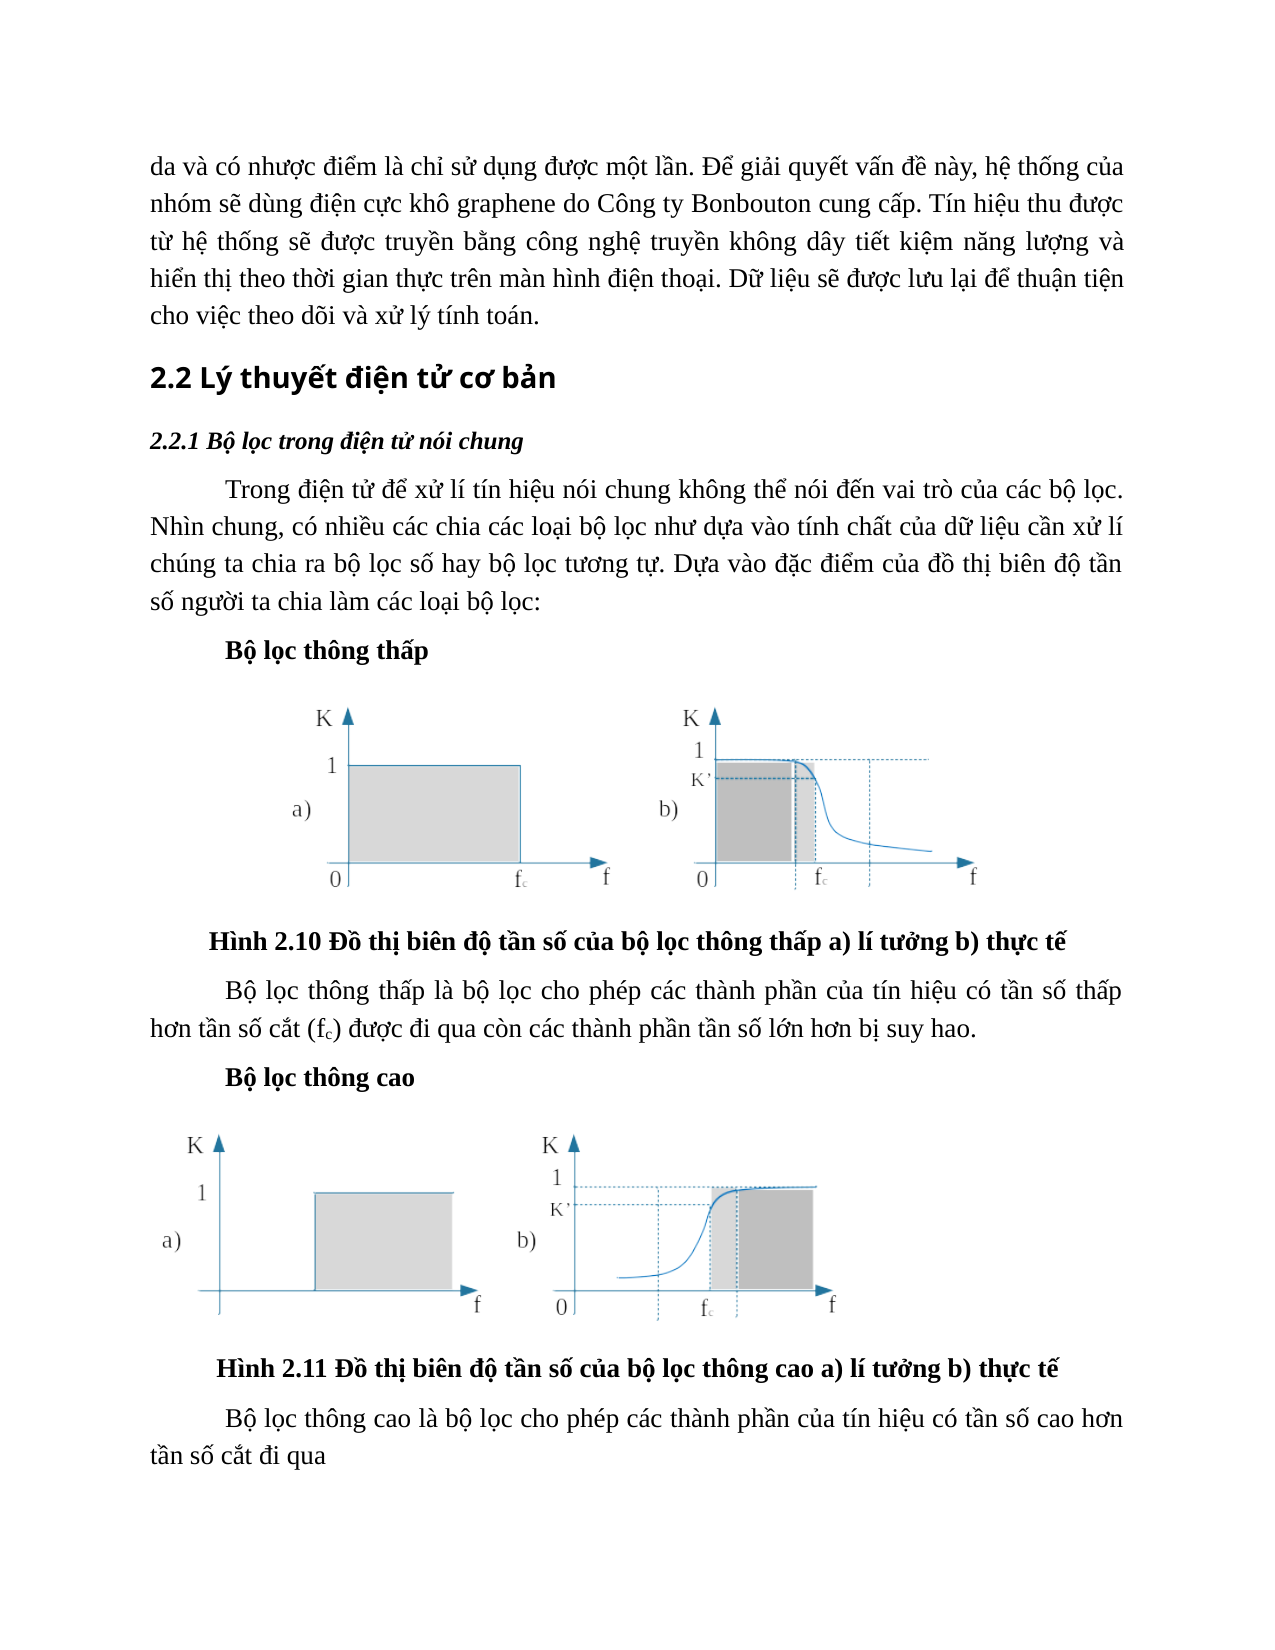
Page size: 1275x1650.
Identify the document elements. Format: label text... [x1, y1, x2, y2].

text Bộ lọc thông thấp [150, 634, 1125, 666]
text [150, 150, 1125, 330]
text Bộ lọc thông thấp là bộ lọc cho phép các thành phần của tín hiệu có tần số thấp hơn tần số cắt (fc) được đi qua còn các thành phần tần số lớn hơn bị suy hao. [150, 974, 1125, 1043]
subtitle 2.2 Lý thuyết điện tử cơ bản [150, 357, 1125, 397]
subtitle 2.2.1 Bộ lọc trong điện tử nói chung [150, 426, 1125, 454]
text Bộ lọc thông cao là bộ lọc cho phép các thành phần của tín hiệu có tần số cao hơn tần số cắt đi qua [150, 1402, 1125, 1470]
text Hình 2.10 Đồ thị biên độ tần số của bộ lọc thông thấp a) lí tưởng b) thực tế [150, 925, 1125, 956]
text Trong điện tử để xử lí tín hiệu nói chung không thể nói đến vai trò của các bộ lọc. Nhìn chung, có nhiều các chia các loại bộ lọc như dựa vào tính chất của dữ liệu cần xử lí chúng ta chia ra bộ lọc số hay bộ lọc tương tự. Dựa vào đặc điểm của đồ thị biên độ tần số người ta chia làm các loại bộ lọc: [150, 473, 1125, 616]
text Hình 2.11 Đồ thị biên độ tần số của bộ lọc thông cao a) lí tưởng b) thực tế [150, 1352, 1125, 1383]
text Bộ lọc thông cao [150, 1062, 1125, 1093]
